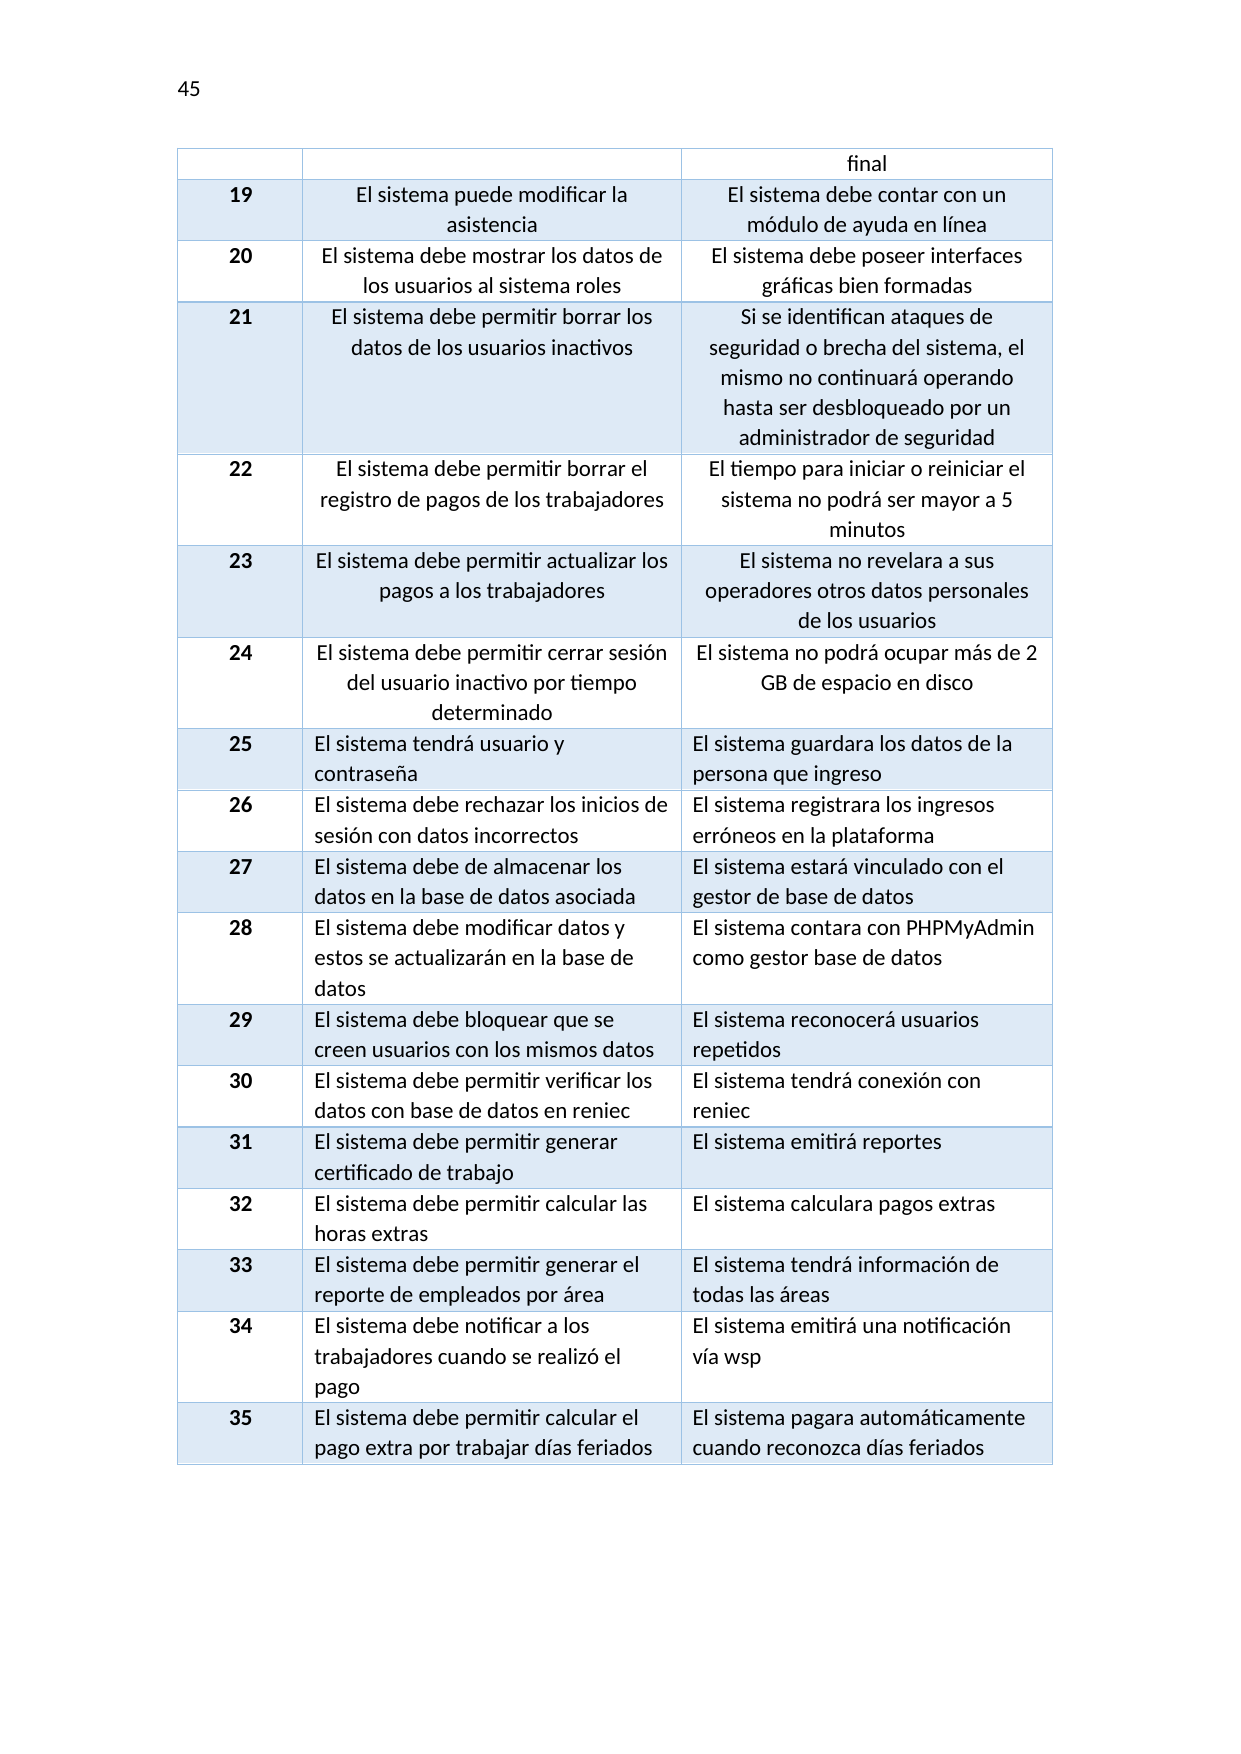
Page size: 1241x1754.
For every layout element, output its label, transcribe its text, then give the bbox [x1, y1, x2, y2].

table_cell El sistema tendrá conexión con reniec [682, 1066, 1052, 1126]
table_cell El sistema no podrá ocupar más de 2 GB de espacio en disco [682, 638, 1052, 728]
table_cell 32 [178, 1189, 302, 1249]
table_cell 27 [178, 852, 302, 912]
table_cell 33 [178, 1250, 302, 1311]
table_cell 20 [178, 241, 302, 301]
table_cell El sistema emitirá una notificación vía wsp [682, 1312, 1052, 1402]
table_cell 30 [178, 1066, 302, 1126]
table_cell 26 [178, 791, 302, 851]
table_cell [303, 149, 681, 179]
table_cell El sistema debe rechazar los inicios de sesión con datos incorrectos [303, 791, 681, 851]
table_cell 18 [178, 149, 302, 179]
table_cell 23 [178, 546, 302, 637]
table_cell El sistema emitirá reportes [682, 1128, 1052, 1188]
table_cell El sistema tendrá información de todas las áreas [682, 1250, 1052, 1311]
table_cell El sistema debe permitir borrar el registro de pagos de los trabajadores [303, 455, 681, 545]
table_cell El sistema debe notificar a los trabajadores cuando se realizó el pago [303, 1312, 681, 1402]
table_cell El sistema pagara automáticamente cuando reconozca días feriados [682, 1403, 1052, 1463]
table_cell El sistema debe de almacenar los datos en la base de datos asociada [303, 852, 681, 912]
table_cell 25 [178, 729, 302, 789]
table_cell El sistema debe permitir generar certificado de trabajo [303, 1128, 681, 1188]
table_cell El sistema debe permitir generar el reporte de empleados por área [303, 1250, 681, 1311]
table_cell El sistema debe mostrar los datos de los usuarios al sistema roles [303, 241, 681, 301]
table_cell El sistema debe modificar datos y estos se actualizarán en la base de datos [303, 913, 681, 1004]
table_cell 35 [178, 1403, 302, 1463]
table_cell El sistema debe permitir verificar los datos con base de datos en reniec [303, 1066, 681, 1126]
table_cell 34 [178, 1312, 302, 1402]
table_cell El sistema debe bloquear que se creen usuarios con los mismos datos [303, 1005, 681, 1065]
table_cell Si se identifican ataques de seguridad o brecha del sistema, el mismo no continuará operando hasta ser desbloqueado por un administrador de seguridad [682, 303, 1052, 453]
table_cell 24 [178, 638, 302, 728]
table_cell El sistema debe contar con un módulo de ayuda en línea [682, 180, 1052, 240]
table_cell El sistema debe poseer interfaces gráficas bien formadas [682, 241, 1052, 301]
table_cell El sistema debe permitir calcular las horas extras [303, 1189, 681, 1249]
table_cell 29 [178, 1005, 302, 1065]
table_cell El sistema contara con PHPMyAdmin como gestor base de datos [682, 913, 1052, 1004]
table_cell El sistema reconocerá usuarios repetidos [682, 1005, 1052, 1065]
table_cell El sistema debe permitir borrar los datos de los usuarios inactivos [303, 303, 681, 453]
table_cell 31 [178, 1128, 302, 1188]
table_cell 19 [178, 180, 302, 240]
table_cell El sistema tendrá usuario y contraseña [303, 729, 681, 789]
table_cell 28 [178, 913, 302, 1004]
table_cell 21 [178, 303, 302, 453]
table_cell El sistema debe permitir cerrar sesión del usuario inactivo por tiempo determinado [303, 638, 681, 728]
table_cell El sistema guardara los datos de la persona que ingreso [682, 729, 1052, 789]
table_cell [682, 149, 1052, 179]
table_cell El sistema registrara los ingresos erróneos en la plataforma [682, 791, 1052, 851]
table_cell El sistema debe permitir calcular el pago extra por trabajar días feriados [303, 1403, 681, 1463]
table_cell 22 [178, 455, 302, 545]
table_cell El sistema debe permitir actualizar los pagos a los trabajadores [303, 546, 681, 637]
table_cell El sistema estará vinculado con el gestor de base de datos [682, 852, 1052, 912]
table_cell El sistema puede modificar la asistencia [303, 180, 681, 240]
table_cell El sistema no revelara a sus operadores otros datos personales de los usuarios [682, 546, 1052, 637]
table_cell El tiempo para iniciar o reiniciar el sistema no podrá ser mayor a 5 minutos [682, 455, 1052, 545]
table_cell El sistema calculara pagos extras [682, 1189, 1052, 1249]
